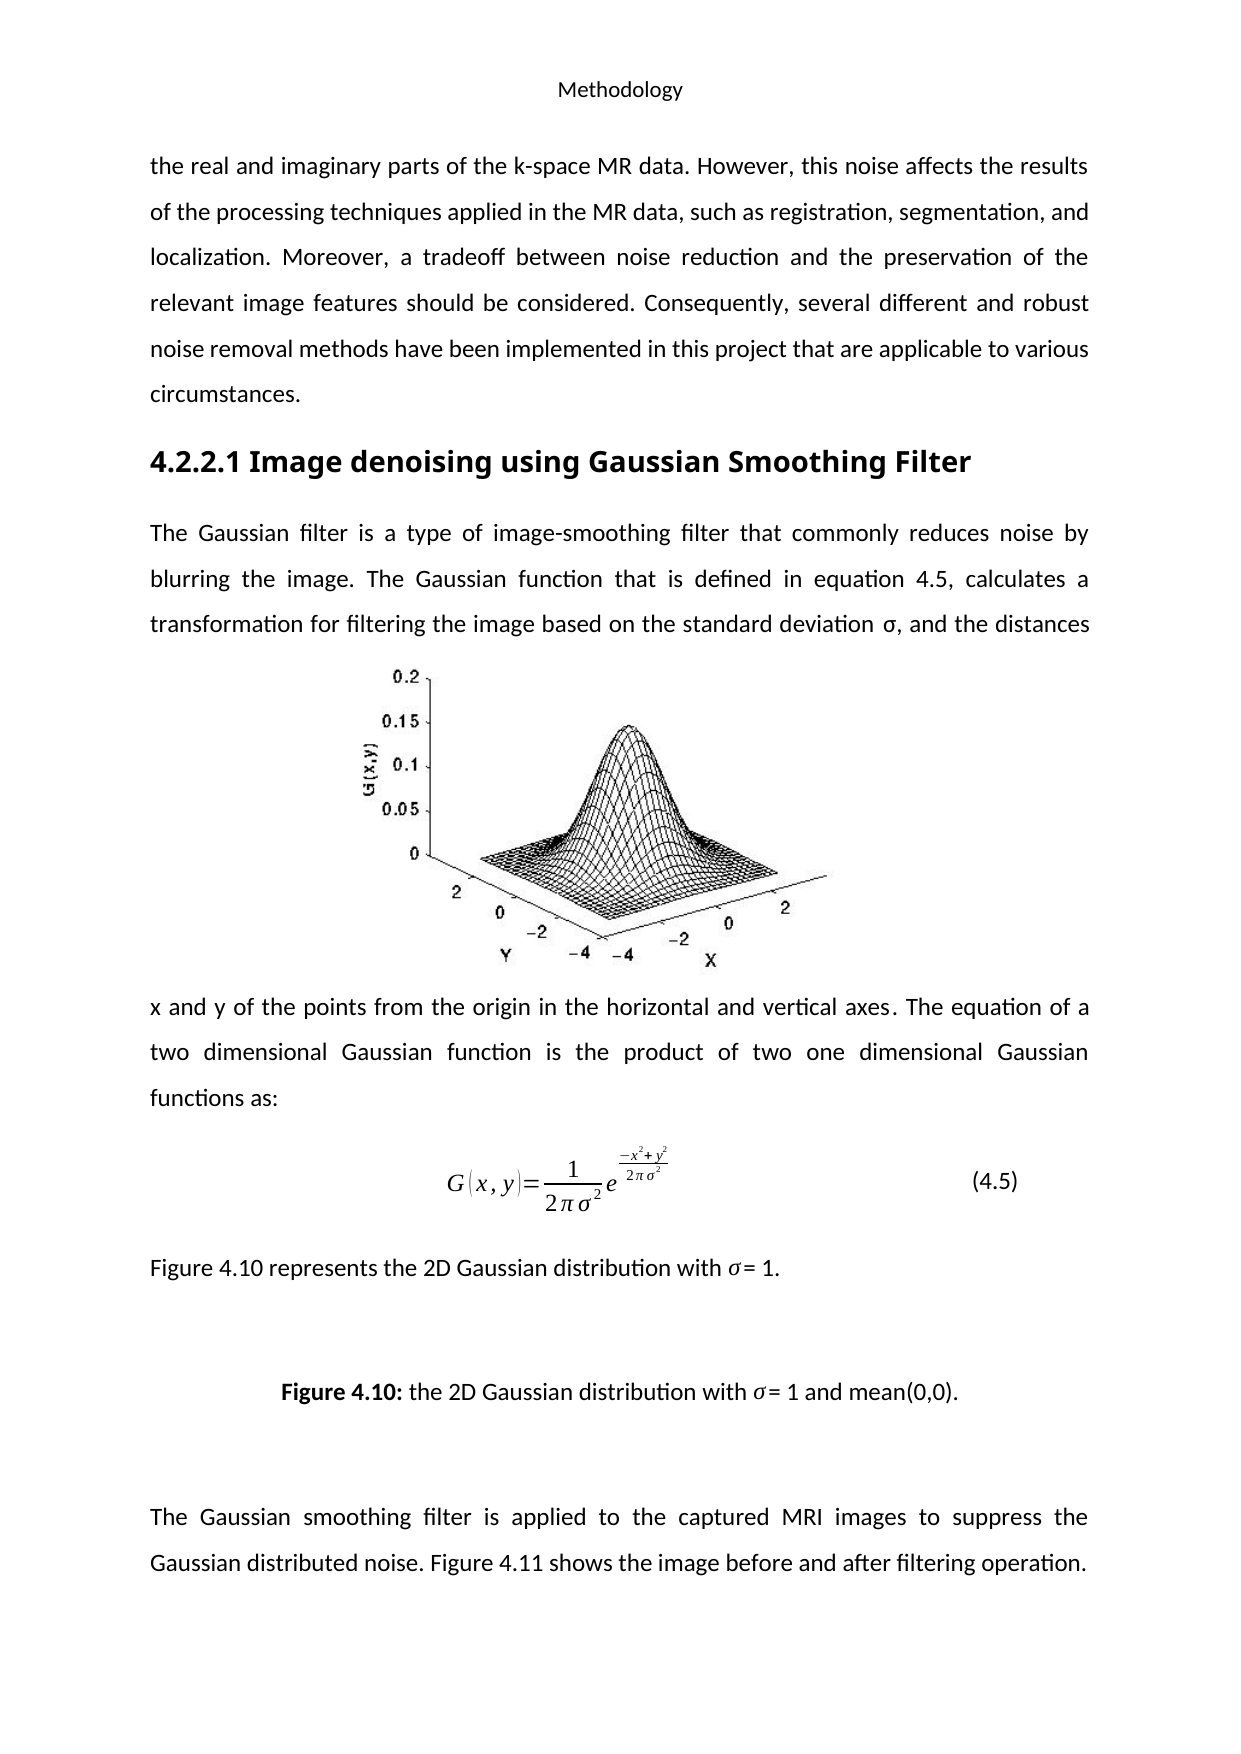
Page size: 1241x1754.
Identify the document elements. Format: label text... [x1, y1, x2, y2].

text Figure 4.10: the 2D Gaussian distribution with = 1 and mean(0,0). [150, 1377, 1090, 1407]
text The Gaussian smoothing filter is applied to the captured MRI images to suppress the Gaussian distributed noise. Figure 4.11 shows the image before and after filtering operation. [150, 1501, 1090, 1578]
picture [314, 648, 879, 991]
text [150, 150, 1090, 409]
text Figure 4.10 represents the 2D Gaussian distribution with = 1. [150, 1252, 1090, 1282]
text (4.5) [375, 1144, 1090, 1217]
text 4.2.2.1 Image denoising using Gaussian Smoothing Filter [150, 441, 1090, 481]
